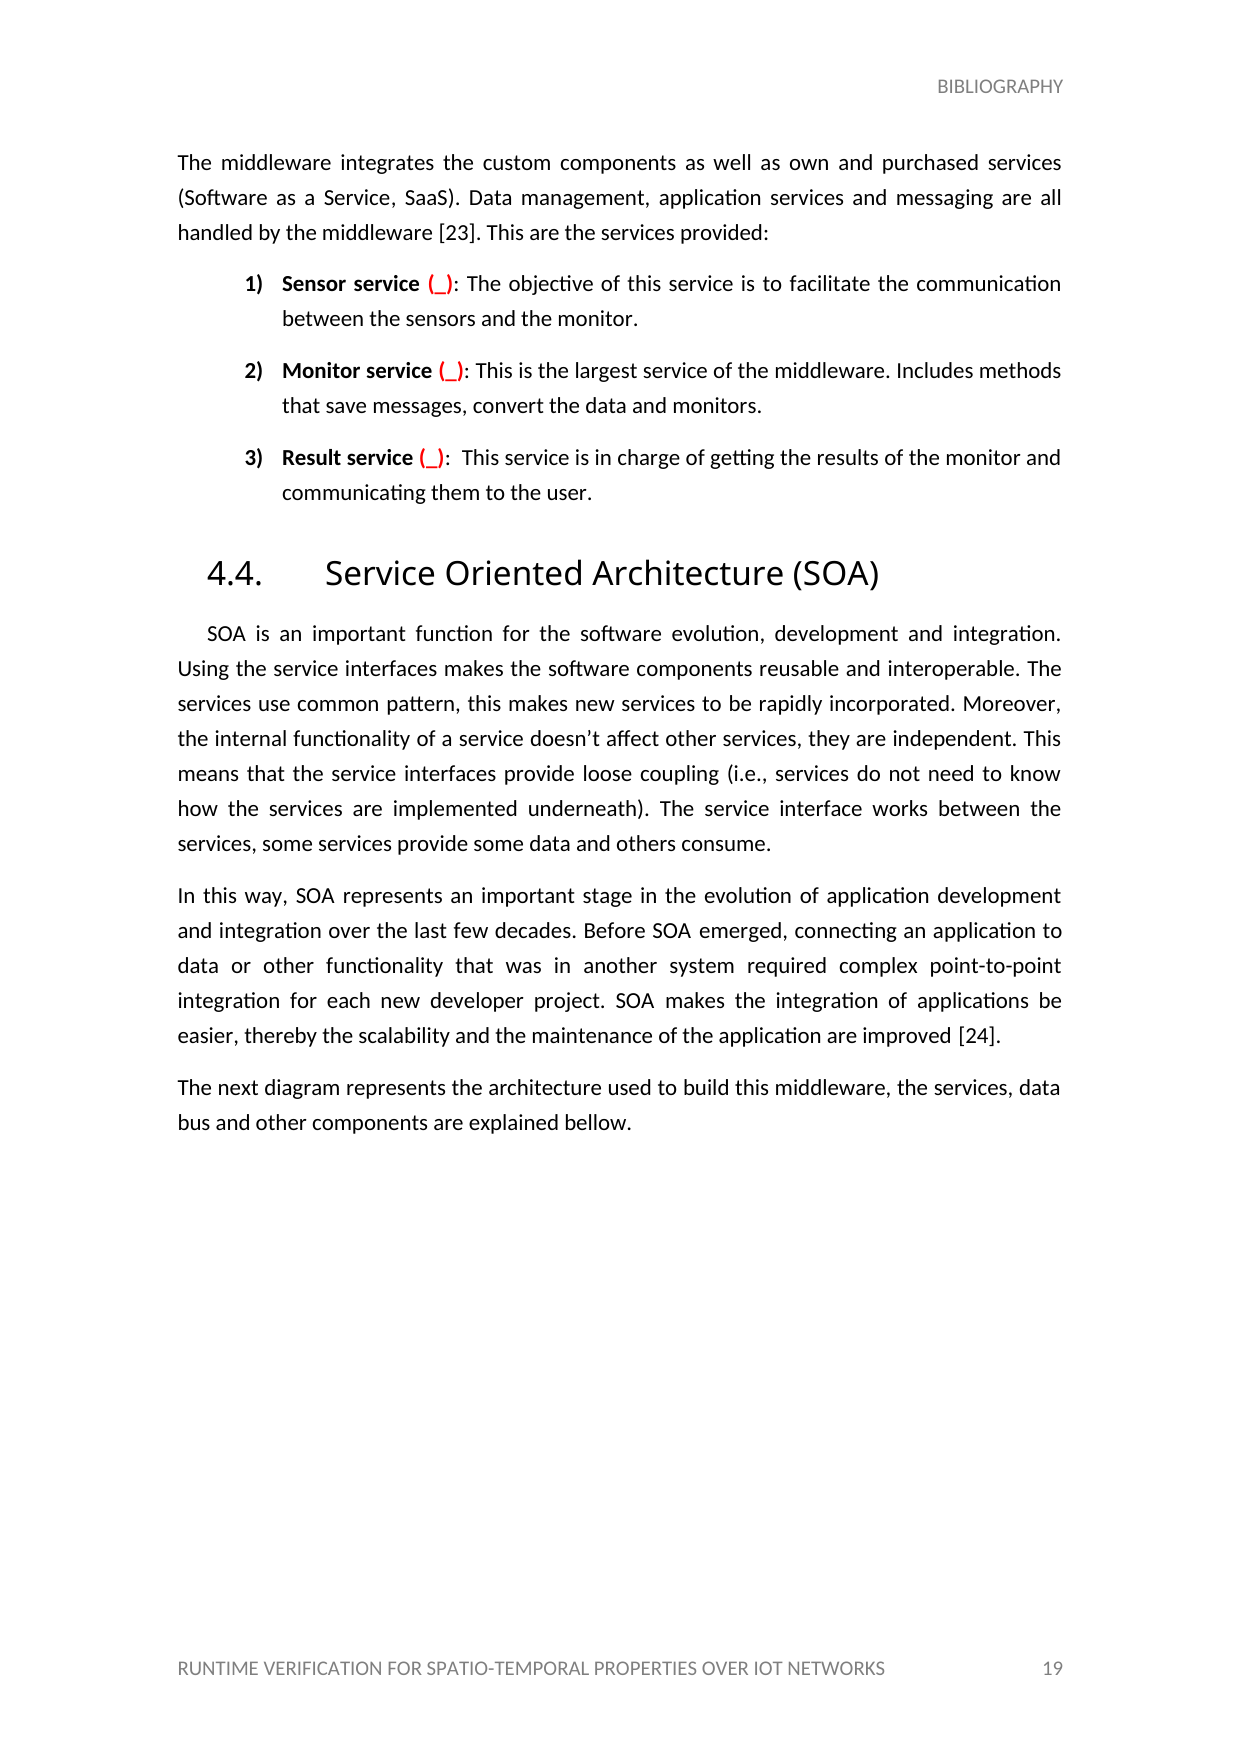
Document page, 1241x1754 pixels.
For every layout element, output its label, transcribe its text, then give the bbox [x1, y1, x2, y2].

text SOA is an important function for the software evolution, development and integration. Using the service interfaces makes the software components reusable and interoperable. The services use common pattern, this makes new services to be rapidly incorporated. Moreover, the internal functionality of a service doesn’t affect other services, they are independent. This means that the service interfaces provide loose coupling (i.e., services do not need to know how the services are implemented underneath). The service interface works between the services, some services provide some data and others consume. [177, 619, 1063, 857]
text The middleware integrates the custom components as well as own and purchased services (Software as a Service, SaaS). Data management, application services and messaging are all handled by the middleware. This are the services provided: [177, 148, 1063, 246]
text The next diagram represents the architecture used to build this middleware, the services, data bus and other components are explained bellow. [177, 1073, 1063, 1136]
text In this way, SOA represents an important stage in the evolution of application development and integration over the last few decades. Before SOA emerged, connecting an application to data or other functionality that was in another system required complex point-to-point integration for each new developer project. SOA makes the integration of applications be easier, thereby the scalability and the maintenance of the application are improved . [177, 881, 1063, 1049]
list Sensor service (_): The objective of this service is to facilitate the communication between the sensors and the monitor. [244, 269, 1063, 332]
subtitle Service Oriented Architecture (SOA) [207, 550, 1063, 596]
list Result service (_): This service is in charge of getting the results of the monitor and communicating them to the user. [244, 443, 1063, 506]
list Monitor service (_): This is the largest service of the middleware. Includes methods that save messages, convert the data and monitors. [244, 356, 1063, 419]
